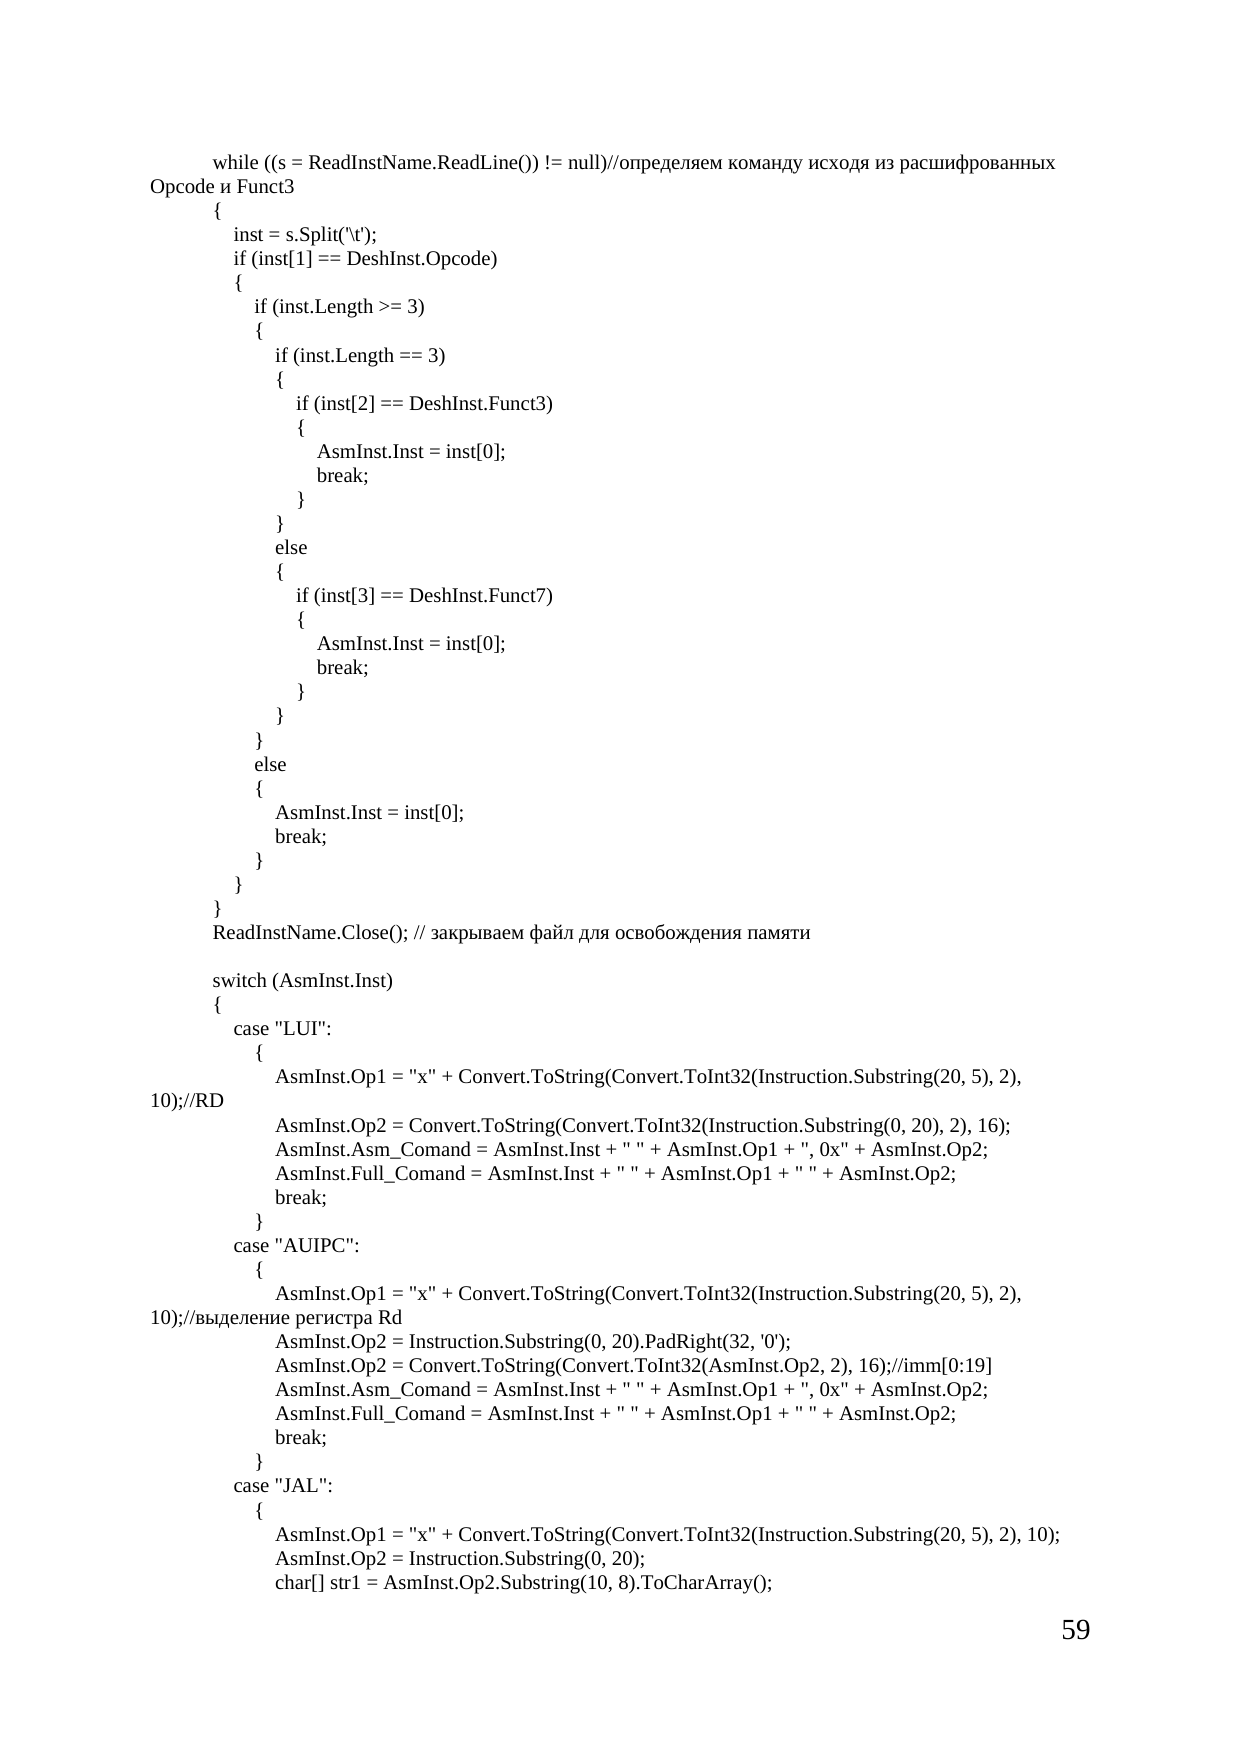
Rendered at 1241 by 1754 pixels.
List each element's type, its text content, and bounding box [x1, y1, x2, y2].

text { [150, 367, 1090, 391]
text AsmInst.Op1 = "x" + Convert.ToString(Convert.ToInt32(Instruction.Substring(20, 5), 2), 10);//выделение регистра Rd [150, 1281, 1090, 1329]
text inst = s.Split('\t'); [150, 222, 1090, 246]
text { [150, 415, 1090, 439]
text AsmInst.Full_Comand = AsmInst.Inst + " " + AsmInst.Op1 + " " + AsmInst.Op2; [150, 1161, 1090, 1185]
text } [150, 487, 1090, 511]
text char[] str1 = AsmInst.Op2.Substring(10, 8).ToCharArray(); [150, 1570, 1090, 1594]
text break; [150, 1185, 1090, 1209]
text AsmInst.Op2 = Convert.ToString(Convert.ToInt32(Instruction.Substring(0, 20), 2), 16); [150, 1112, 1090, 1137]
text case "JAL": [150, 1473, 1090, 1497]
text } [150, 848, 1090, 872]
text AsmInst.Full_Comand = AsmInst.Inst + " " + AsmInst.Op1 + " " + AsmInst.Op2; [150, 1401, 1090, 1425]
text ReadInstName.Close(); // закрываем файл для освобождения памяти [150, 920, 1090, 944]
text AsmInst.Op2 = Convert.ToString(Convert.ToInt32(AsmInst.Op2, 2), 16);//imm[0:19] [150, 1353, 1090, 1377]
text break; [150, 655, 1090, 679]
text else [150, 752, 1090, 776]
text { [150, 776, 1090, 800]
text } [150, 511, 1090, 535]
text switch (AsmInst.Inst) [150, 968, 1090, 992]
text } [150, 727, 1090, 752]
text { [150, 607, 1090, 631]
text break; [150, 463, 1090, 487]
text if (inst[2] == DeshInst.Funct3) [150, 391, 1090, 415]
text { [150, 270, 1090, 294]
text while ((s = ReadInstName.ReadLine()) != null)//определяем команду исходя из расшифрованных Opcode и Funct3 [150, 150, 1090, 198]
text } [150, 703, 1090, 727]
text { [150, 1257, 1090, 1281]
text else [150, 535, 1090, 559]
text AsmInst.Asm_Comand = AsmInst.Inst + " " + AsmInst.Op1 + ", 0x" + AsmInst.Op2; [150, 1137, 1090, 1161]
text if (inst[3] == DeshInst.Funct7) [150, 583, 1090, 607]
text if (inst.Length >= 3) [150, 294, 1090, 318]
text AsmInst.Asm_Comand = AsmInst.Inst + " " + AsmInst.Op1 + ", 0x" + AsmInst.Op2; [150, 1377, 1090, 1401]
text break; [150, 1425, 1090, 1449]
text AsmInst.Op1 = "x" + Convert.ToString(Convert.ToInt32(Instruction.Substring(20, 5), 2), 10); [150, 1522, 1090, 1546]
text { [150, 198, 1090, 222]
text if (inst[1] == DeshInst.Opcode) [150, 246, 1090, 270]
text } [150, 896, 1090, 920]
text } [150, 872, 1090, 896]
text case "AUIPC": [150, 1233, 1090, 1257]
text { [150, 1497, 1090, 1522]
text AsmInst.Op2 = Instruction.Substring(0, 20); [150, 1546, 1090, 1570]
text { [150, 1040, 1090, 1064]
text case "LUI": [150, 1016, 1090, 1040]
text { [150, 559, 1090, 583]
text AsmInst.Inst = inst[0]; [150, 439, 1090, 463]
text if (inst.Length == 3) [150, 342, 1090, 367]
text } [150, 1449, 1090, 1473]
text AsmInst.Inst = inst[0]; [150, 631, 1090, 655]
text } [150, 679, 1090, 703]
text AsmInst.Op2 = Instruction.Substring(0, 20).PadRight(32, '0'); [150, 1329, 1090, 1353]
text } [150, 1209, 1090, 1233]
text AsmInst.Inst = inst[0]; [150, 800, 1090, 824]
text { [150, 992, 1090, 1016]
text { [150, 318, 1090, 342]
text AsmInst.Op1 = "x" + Convert.ToString(Convert.ToInt32(Instruction.Substring(20, 5), 2), 10);//RD [150, 1064, 1090, 1112]
text break; [150, 824, 1090, 848]
